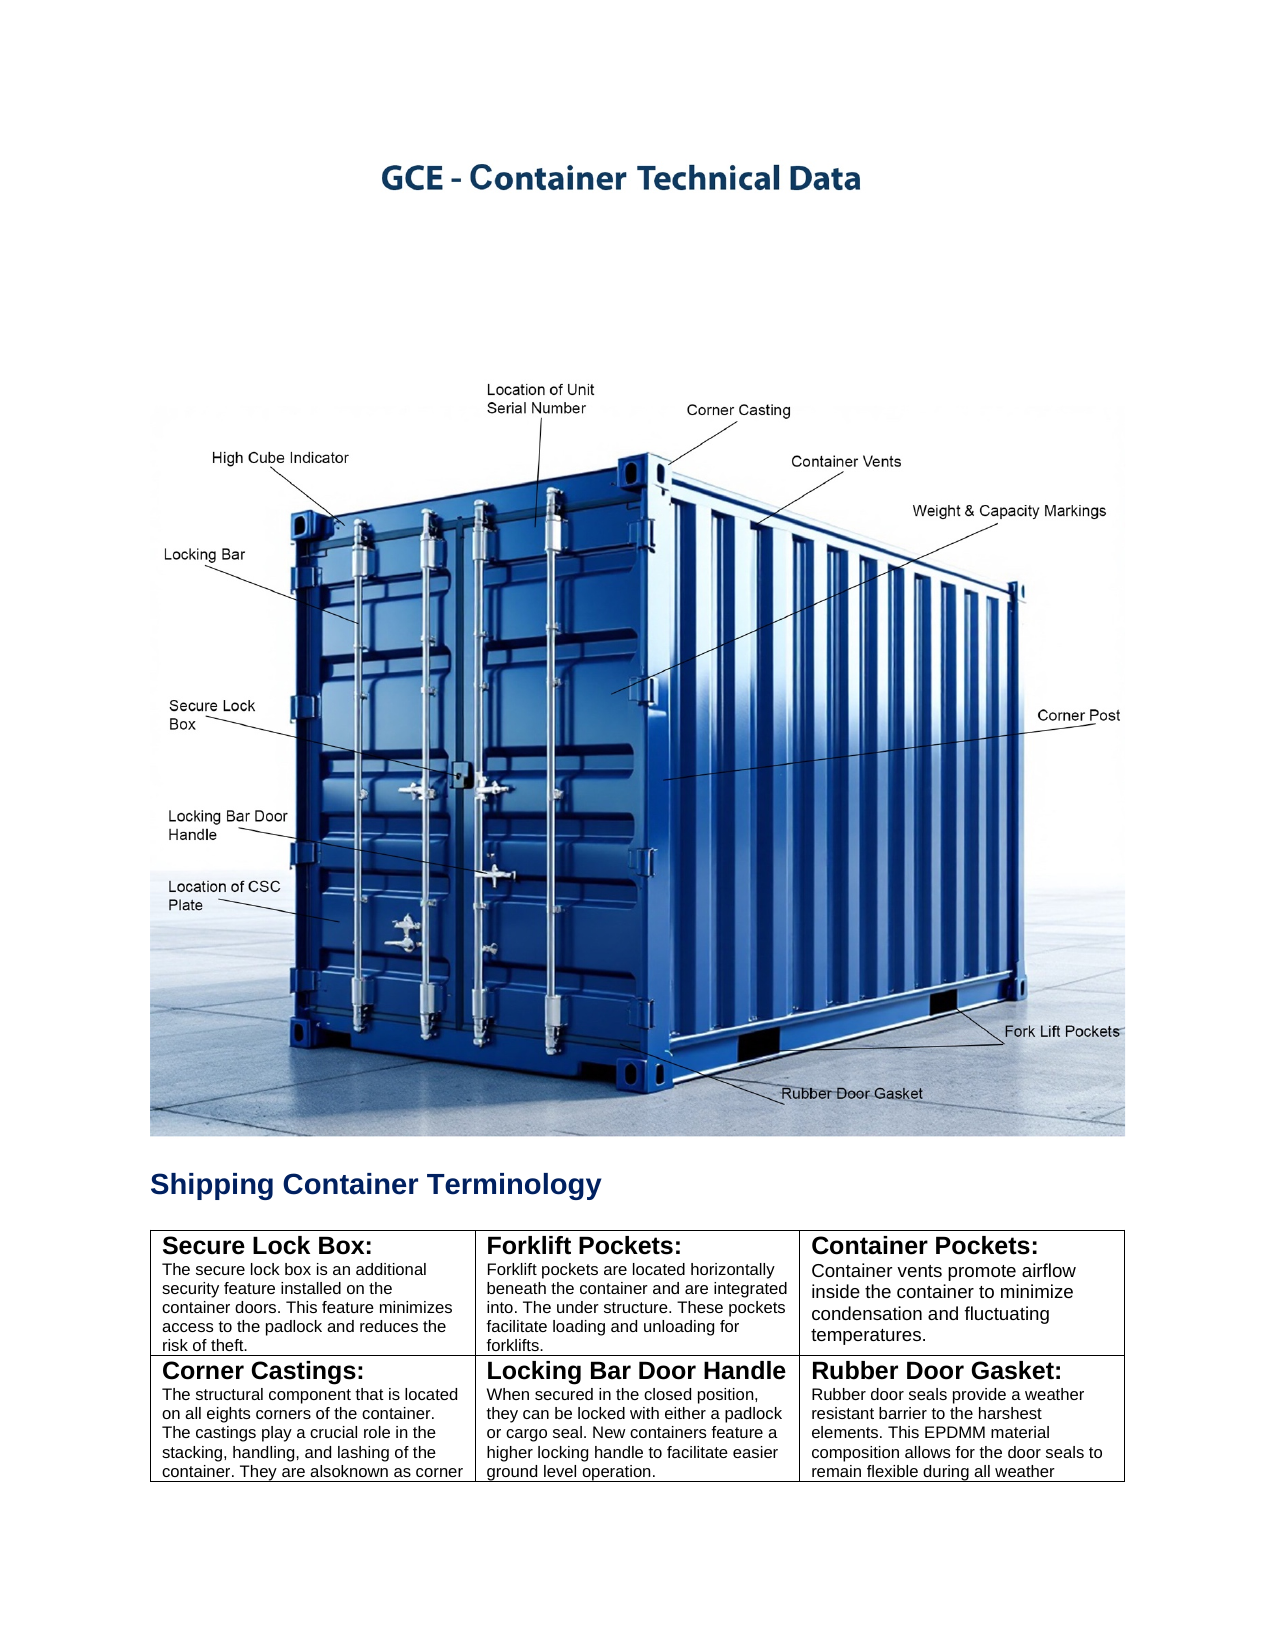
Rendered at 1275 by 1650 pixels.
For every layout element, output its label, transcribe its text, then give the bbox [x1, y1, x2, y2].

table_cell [151, 1356, 475, 1481]
picture [150, 150, 1125, 1139]
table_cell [800, 1356, 1124, 1481]
table_header Secure Lock Box: The secure lock box is an additional security feature installed on the container doors. This feature minimizes access to the padlock and reduces the risk of theft. [151, 1231, 475, 1355]
text Damaged (AS-IS) Containers: Damaged As-Is containers are shipping containers sold in their current condition with existing damage or wear. These containers may have structural issues, cosmetic damage, or functional limitations that are clearly documented and priced accordingly. While not suitable for international shipping or weather-tight storage, they offer value for specific applications such as modification projects, parts salvage, or situations where cosmetic appearance isn't crucial. Key Features: • Transparent damage documentation • Significantly reduced pricing • Varied conditions available • Basic structural elements intact • Potential for modification projects • Clear documentation of limitations • As-seen condition guarantee Key Benefits: • Lowest cost container option • Ideal for modification projects • Suitable for parts harvesting • Perfect for budget-conscious buyers • Potential for creative repurposing • Cost-effective storage for non-sensitive items • Excellent for DIY container projects Technical Specifications: • Original marine-grade steel construction • Variable floor condition • Basic frame structure • Standard container dimensions • Documented damage points • Original container features (where intact) • Variable sealing capability • Original corner fittings • Load-bearing limitations noted • Condition-specific weight restrictions Shipping Container Terminology [150, 1139, 1125, 1229]
table_header Forklift Pockets: Forklift pockets are located horizontally beneath the container and are integrated into. The under structure. These pockets facilitate loading and unloading for forklifts. [476, 1231, 799, 1355]
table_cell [476, 1356, 799, 1481]
table_header Container Pockets: Container vents promote airflow inside the container to minimize condensation and fluctuating temperatures. [800, 1231, 1124, 1355]
